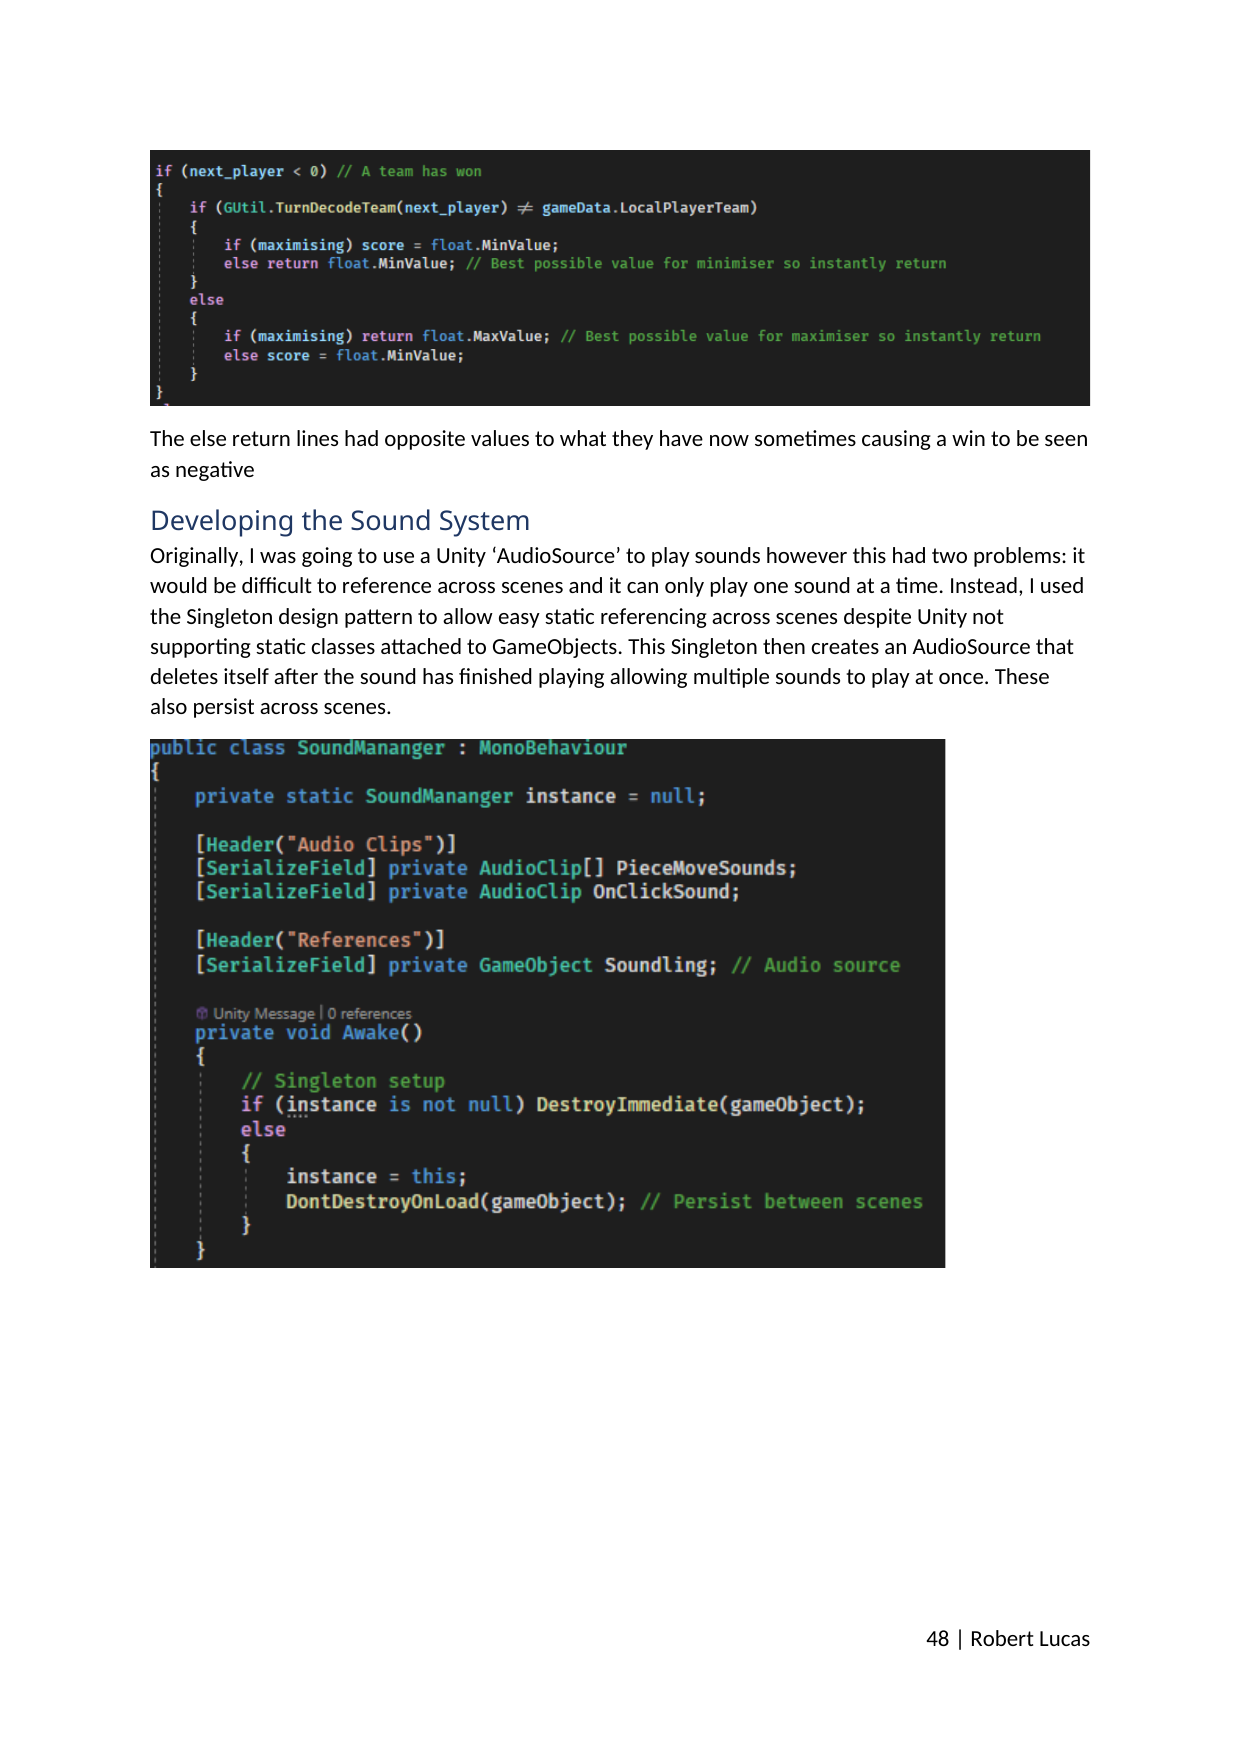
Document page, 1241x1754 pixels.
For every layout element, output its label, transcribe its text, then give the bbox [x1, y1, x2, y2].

picture [150, 739, 946, 1268]
text Originally, I was going to use a Unity ‘AudioSource’ to play sounds however this had two problems: it would be difficult to reference across scenes and it can only play one sound at a time. Instead, I used the Singleton design pattern to allow easy static referencing across scenes despite Unity not supporting static classes attached to GameObjects. This Singleton then creates an AudioSource that deletes itself after the sound has finished playing allowing multiple sounds to play at once. These also persist across scenes. [150, 541, 1090, 721]
picture [150, 150, 1091, 406]
subtitle Developing the Sound System [150, 502, 1090, 538]
text The else return lines had opposite values to what they have now sometimes causing a win to be seen as negative [150, 424, 1090, 483]
